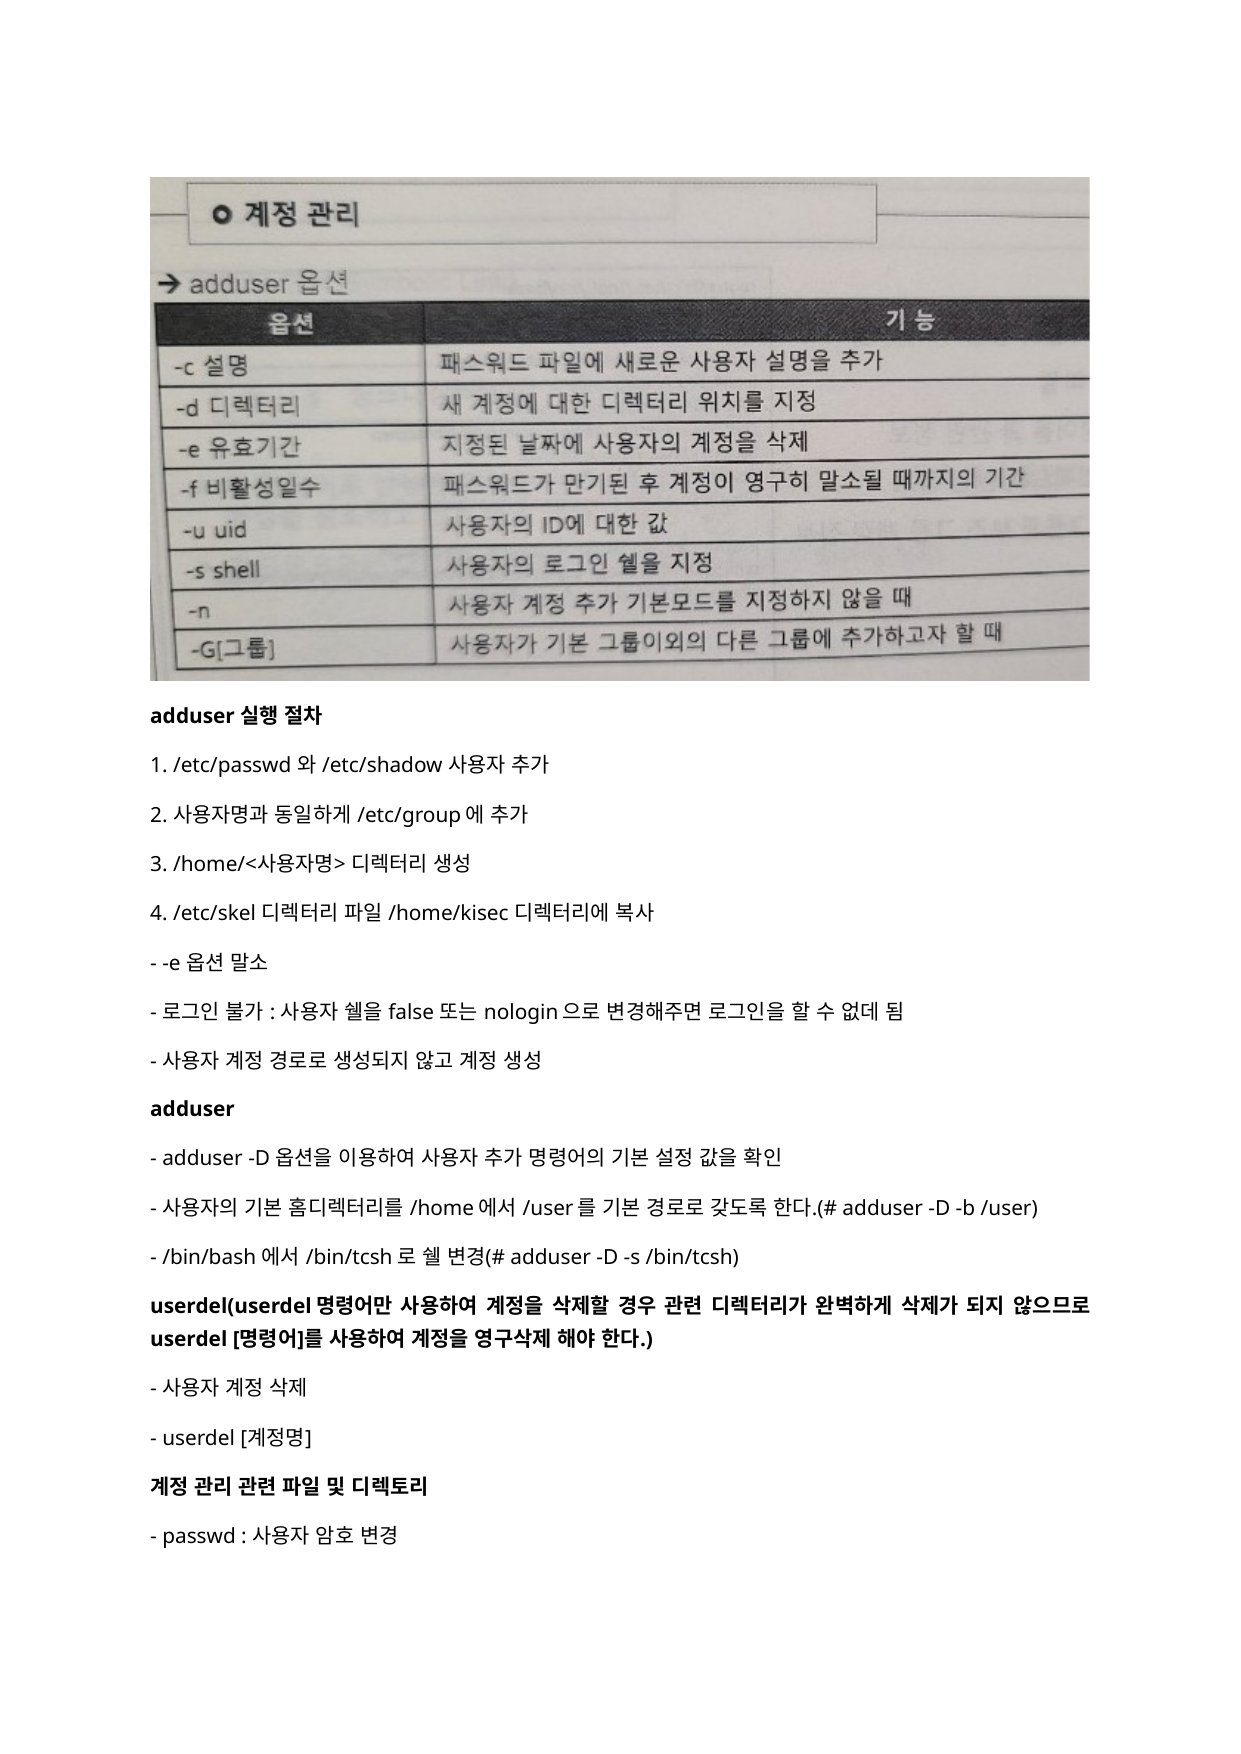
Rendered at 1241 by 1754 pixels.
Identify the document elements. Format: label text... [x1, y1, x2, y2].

text - userdel [계정명] [150, 1421, 1090, 1451]
text - adduser -D 옵션을 이용하여 사용자 추가 명령어의 기본 설정 값을 확인 [150, 1141, 1090, 1172]
text - 사용자 계정 경로로 생성되지 않고 계정 생성 [150, 1045, 1090, 1075]
text userdel(userdel명령어만 사용하여 계정을 삭제할 경우 관련 디렉터리가 완벽하게 삭제가 되지 않으므로 userdel [명령어]를 사용하여 계정을 영구삭제 해야 한다.) [150, 1289, 1090, 1353]
text 2. 사용자명과 동일하게 /etc/group에 추가 [150, 798, 1090, 828]
text - passwd : 사용자 암호 변경 [150, 1520, 1090, 1550]
text - -e 옵션 말소 [150, 946, 1090, 976]
text 4. /etc/skel 디렉터리 파일 /home/kisec 디렉터리에 복사 [150, 897, 1090, 927]
picture [150, 177, 1090, 681]
text - 로그인 불가 : 사용자 쉘을 false 또는 nologin으로 변경해주면 로그인을 할 수 없데 됨 [150, 995, 1090, 1026]
text adduser 실행 절차 [150, 699, 1090, 729]
text - 사용자의 기본 홈디렉터리를 /home에서 /user를 기본 경로로 갖도록 한다.(# adduser -D -b /user) [150, 1191, 1090, 1221]
text 3. /home/<사용자명> 디렉터리 생성 [150, 847, 1090, 878]
text adduser [150, 1094, 1090, 1123]
text 1. /etc/passwd 와 /etc/shadow 사용자 추가 [150, 748, 1090, 779]
text - /bin/bash 에서 /bin/tcsh로 쉘 변경(# adduser -D -s /bin/tcsh) [150, 1240, 1090, 1271]
text 계정 관리 관련 파일 및 디렉토리 [150, 1470, 1090, 1501]
text - 사용자 계정 삭제 [150, 1372, 1090, 1402]
